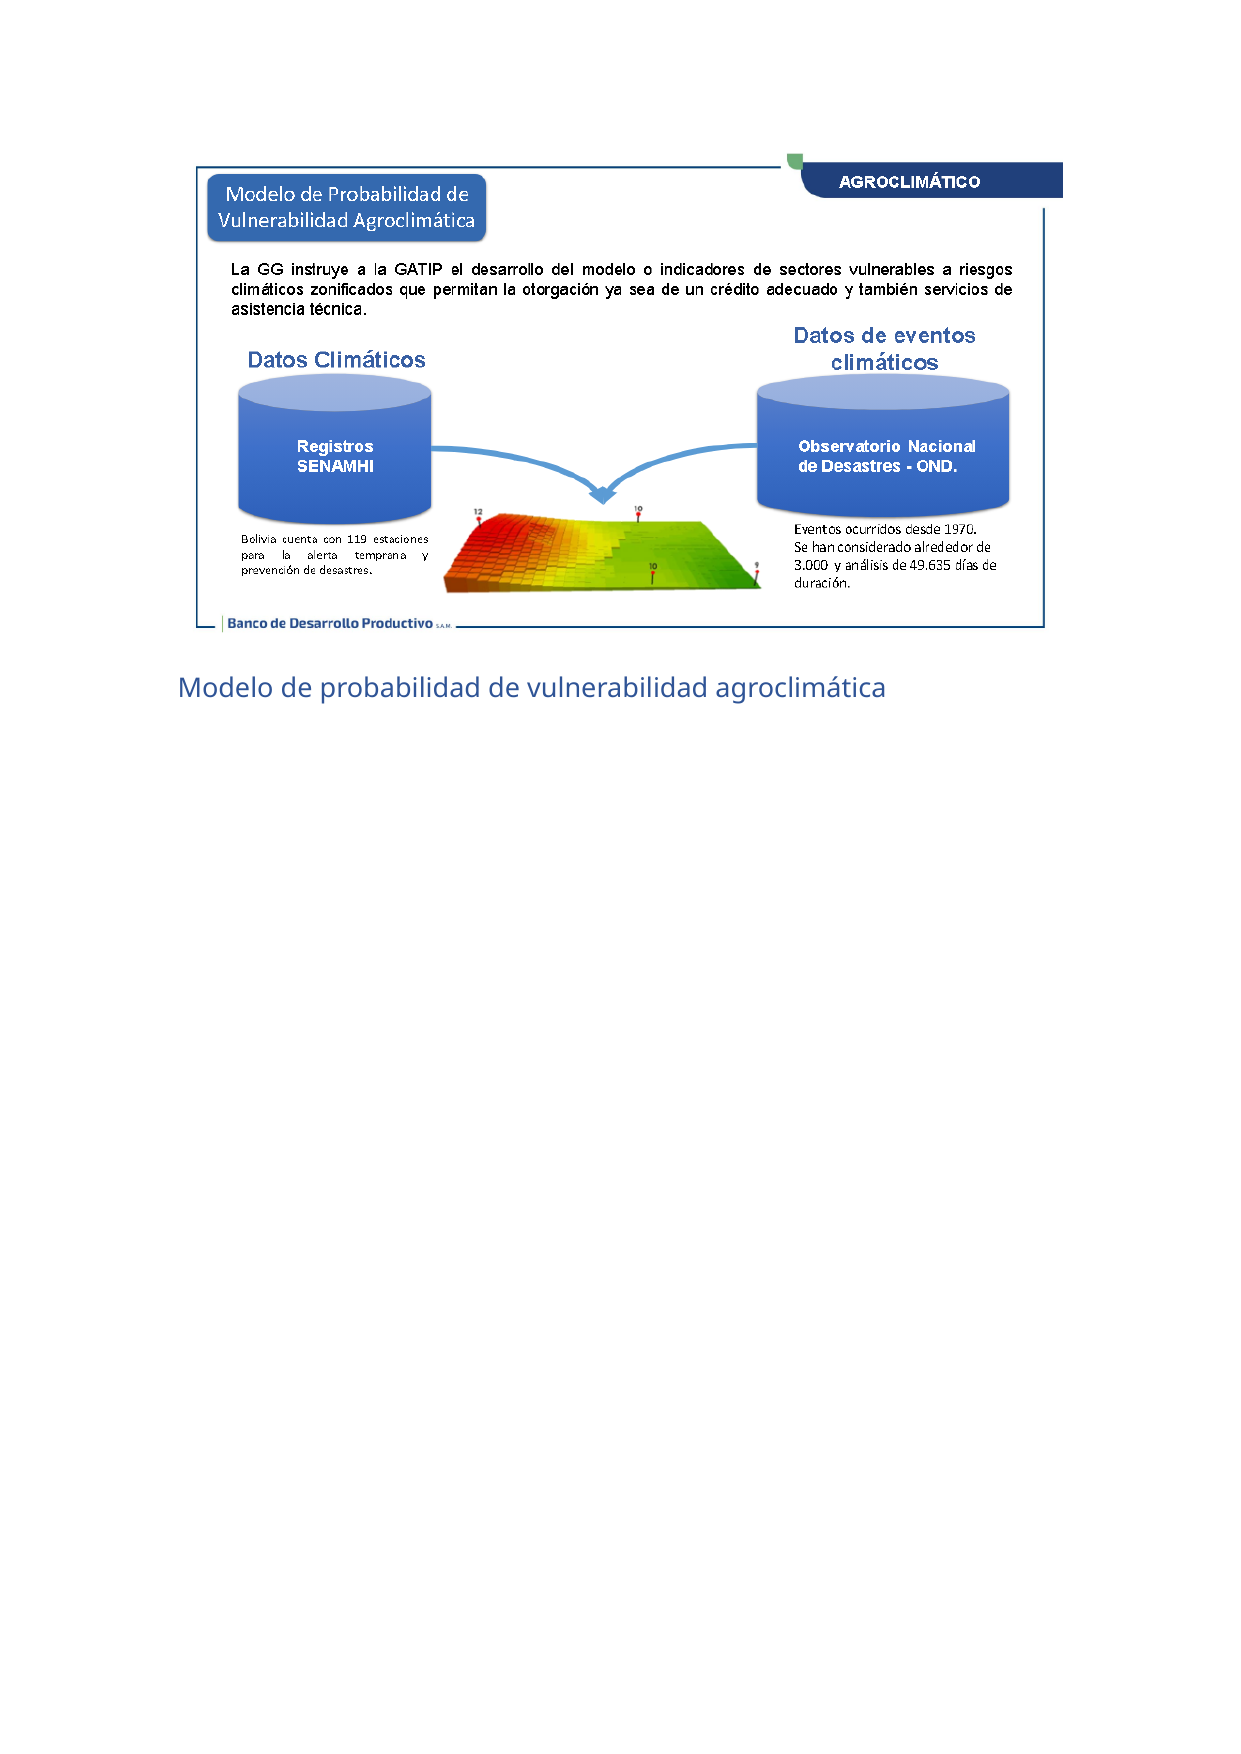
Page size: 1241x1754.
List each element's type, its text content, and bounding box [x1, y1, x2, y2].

picture [177, 147, 1063, 650]
subtitle Modelo de probabilidad de vulnerabilidad agroclimática [177, 668, 1063, 705]
